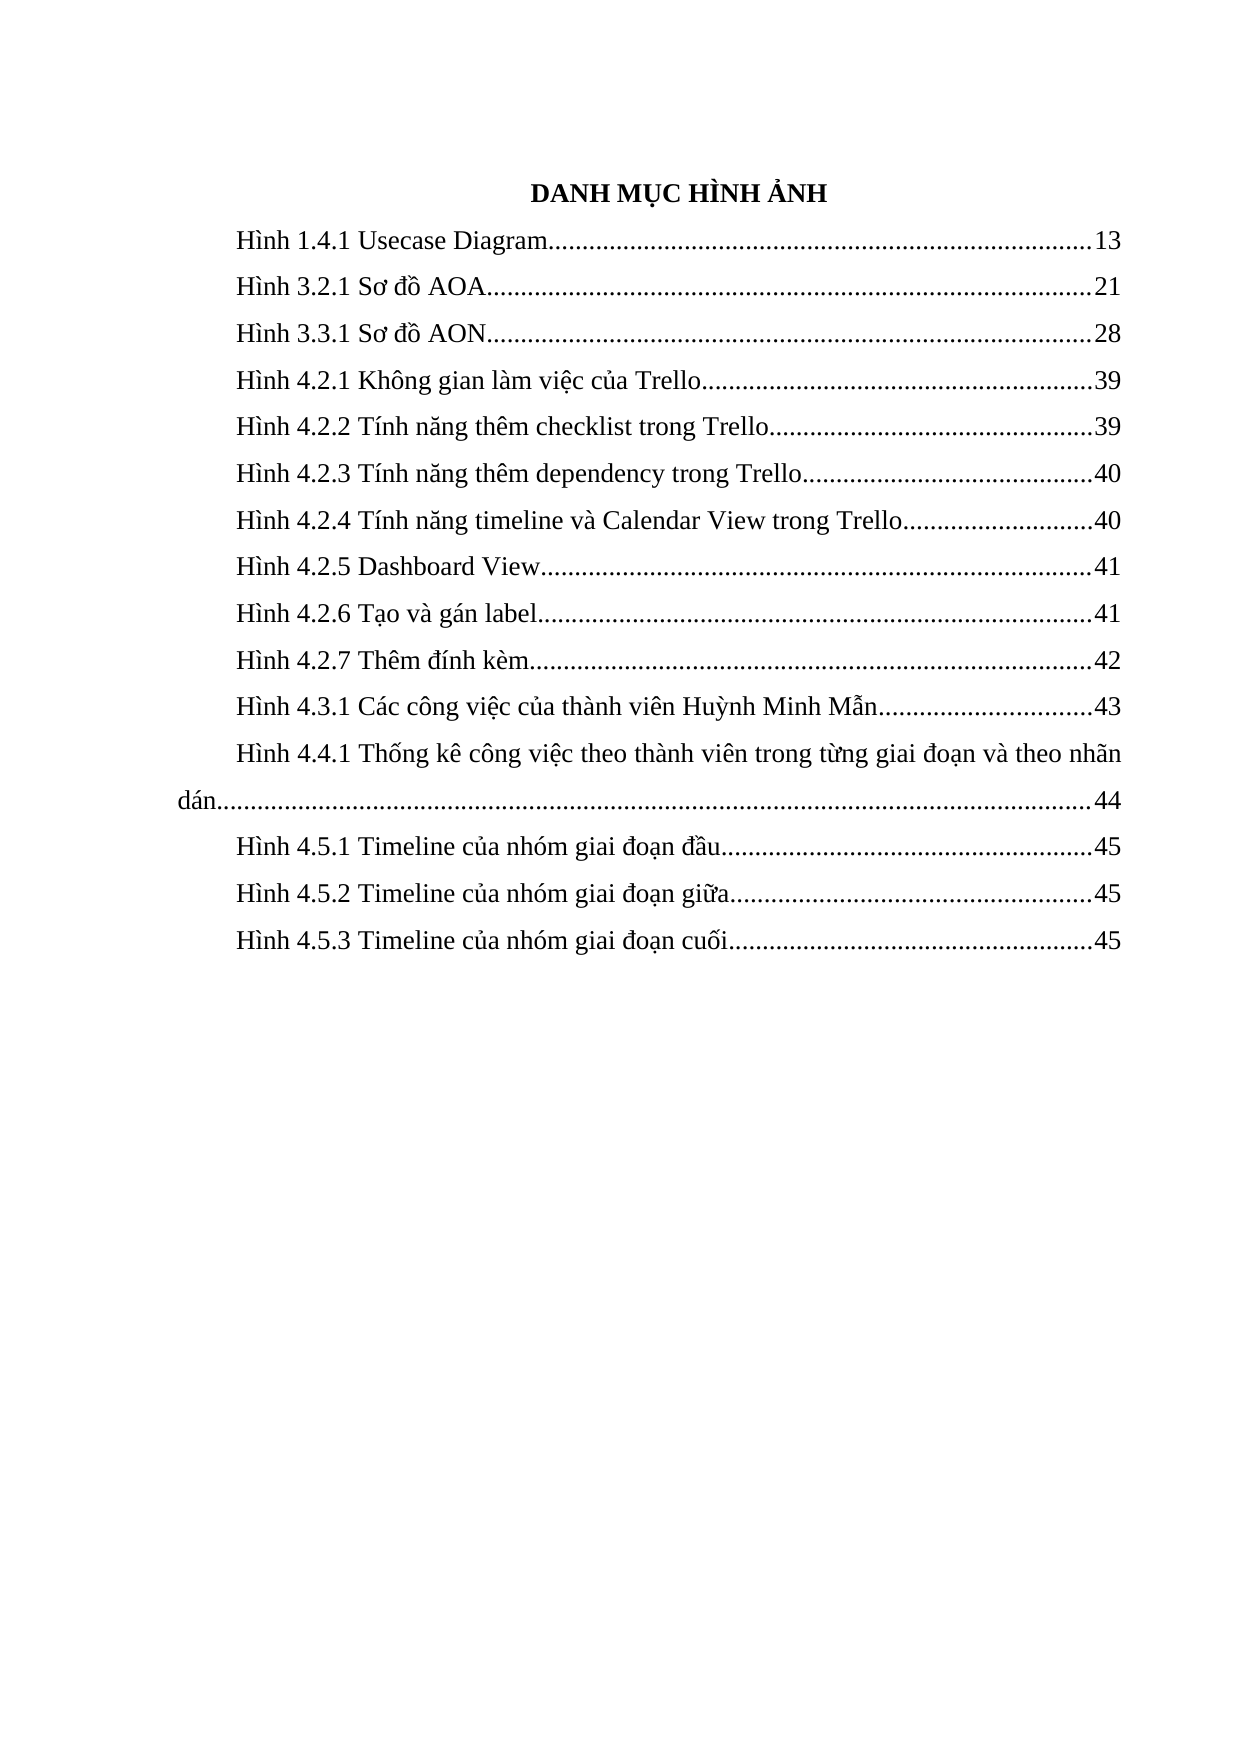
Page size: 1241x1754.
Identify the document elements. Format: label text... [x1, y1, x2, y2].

text Hình 4.2.7 Thêm đính kèm 42 [177, 644, 1122, 675]
text Hình 4.3.1 Các công việc của thành viên Huỳnh Minh Mẫn 43 [177, 691, 1122, 722]
text DANH MỤC HÌNH ẢNH [177, 177, 1122, 208]
text Hình 1.4.1 Usecase Diagram 13 [177, 224, 1122, 255]
text Hình 3.2.1 Sơ đồ AOA 21 [177, 271, 1122, 302]
text Hình 4.2.5 Dashboard View 41 [177, 551, 1122, 582]
text Hình 4.5.3 Timeline của nhóm giai đoạn cuối 45 [177, 924, 1122, 955]
text Hình 4.2.6 Tạo và gán label 41 [177, 597, 1122, 628]
text Hình 4.2.3 Tính năng thêm dependency trong Trello 40 [177, 457, 1122, 488]
text Hình 4.5.1 Timeline của nhóm giai đoạn đầu 45 [177, 831, 1122, 862]
text Hình 4.4.1 Thống kê công việc theo thành viên trong từng giai đoạn và theo nhãn dán 44 [177, 737, 1122, 815]
text Hình 4.2.1 Không gian làm việc của Trello 39 [177, 364, 1122, 395]
text Hình 4.2.2 Tính năng thêm checklist trong Trello 39 [177, 411, 1122, 442]
text Hình 4.2.4 Tính năng timeline và Calendar View trong Trello 40 [177, 504, 1122, 535]
text Hình 3.3.1 Sơ đồ AON 28 [177, 317, 1122, 348]
text Hình 4.5.2 Timeline của nhóm giai đoạn giữa 45 [177, 877, 1122, 908]
